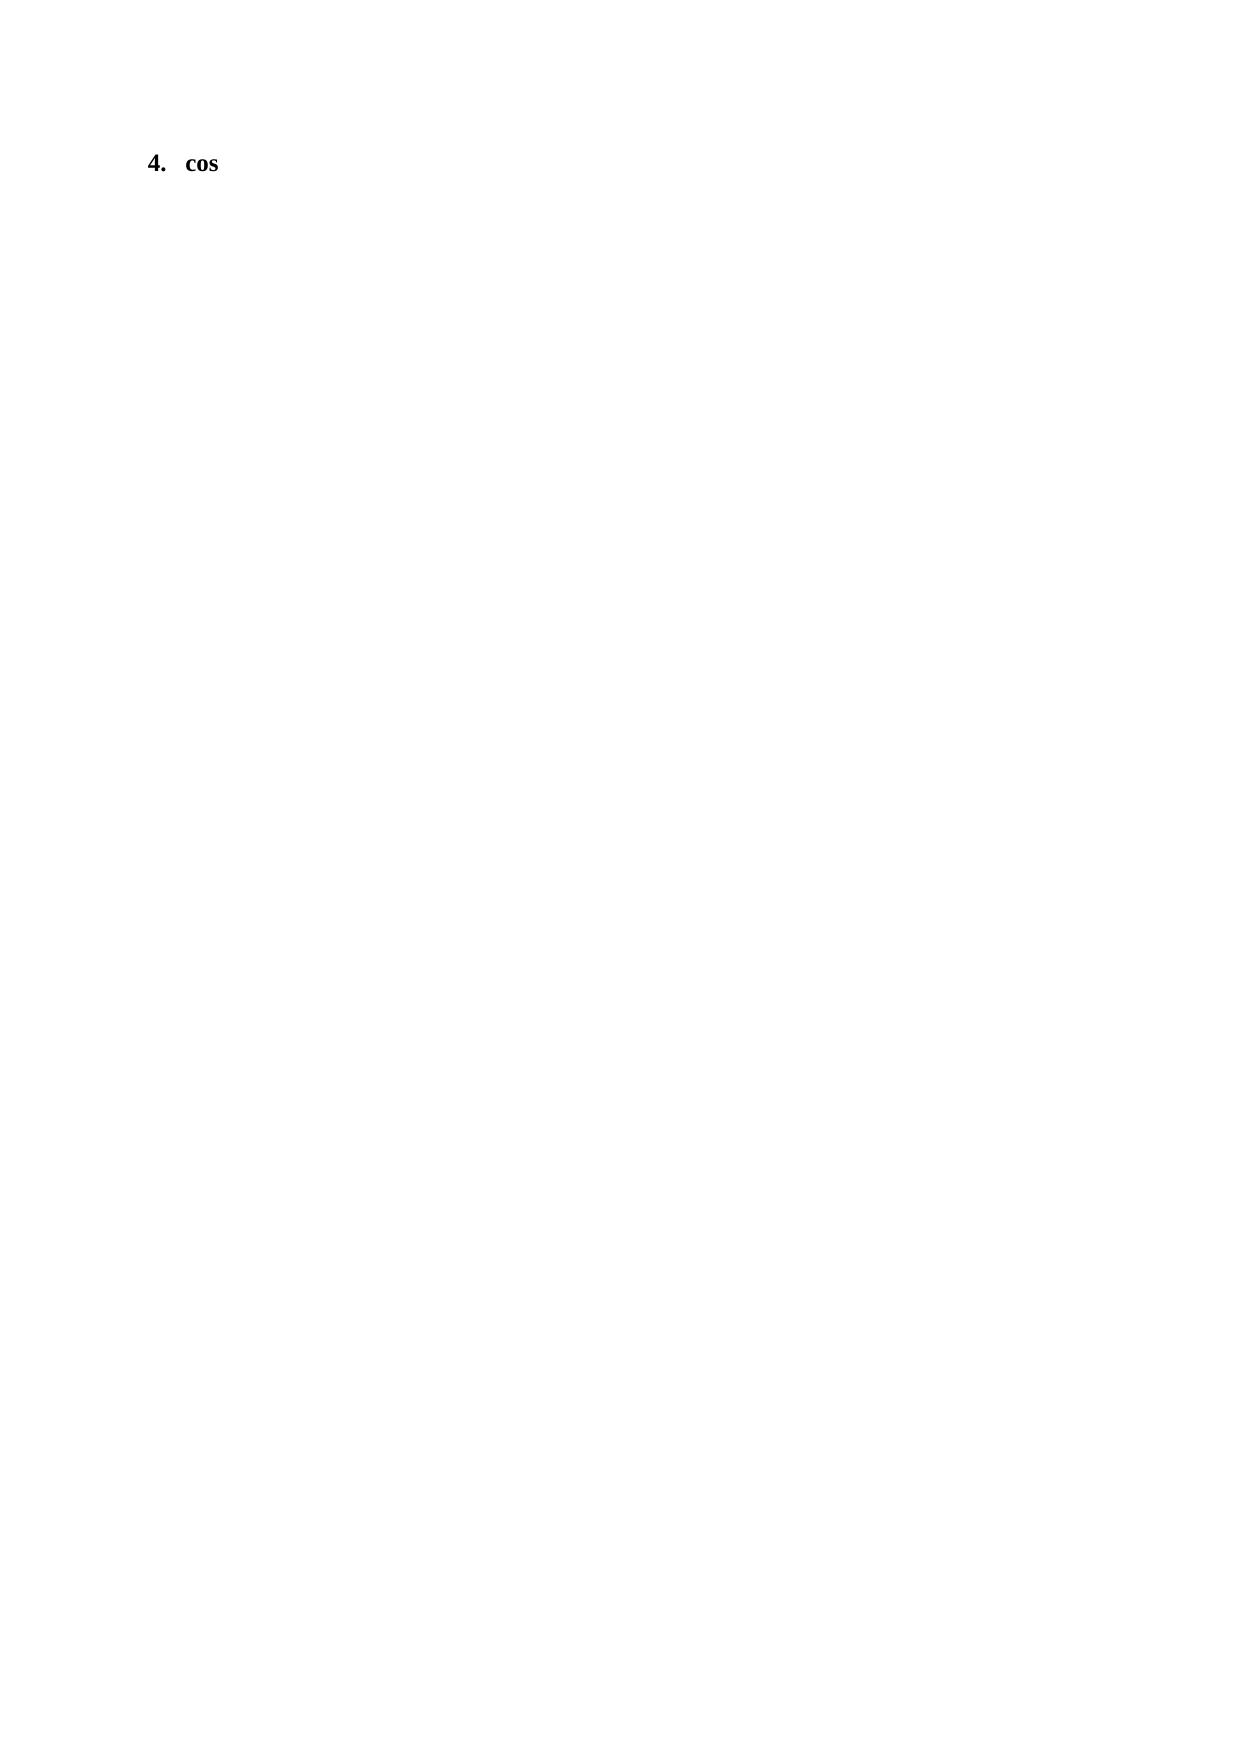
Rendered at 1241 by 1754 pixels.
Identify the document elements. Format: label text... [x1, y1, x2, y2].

list cos [148, 148, 1093, 176]
